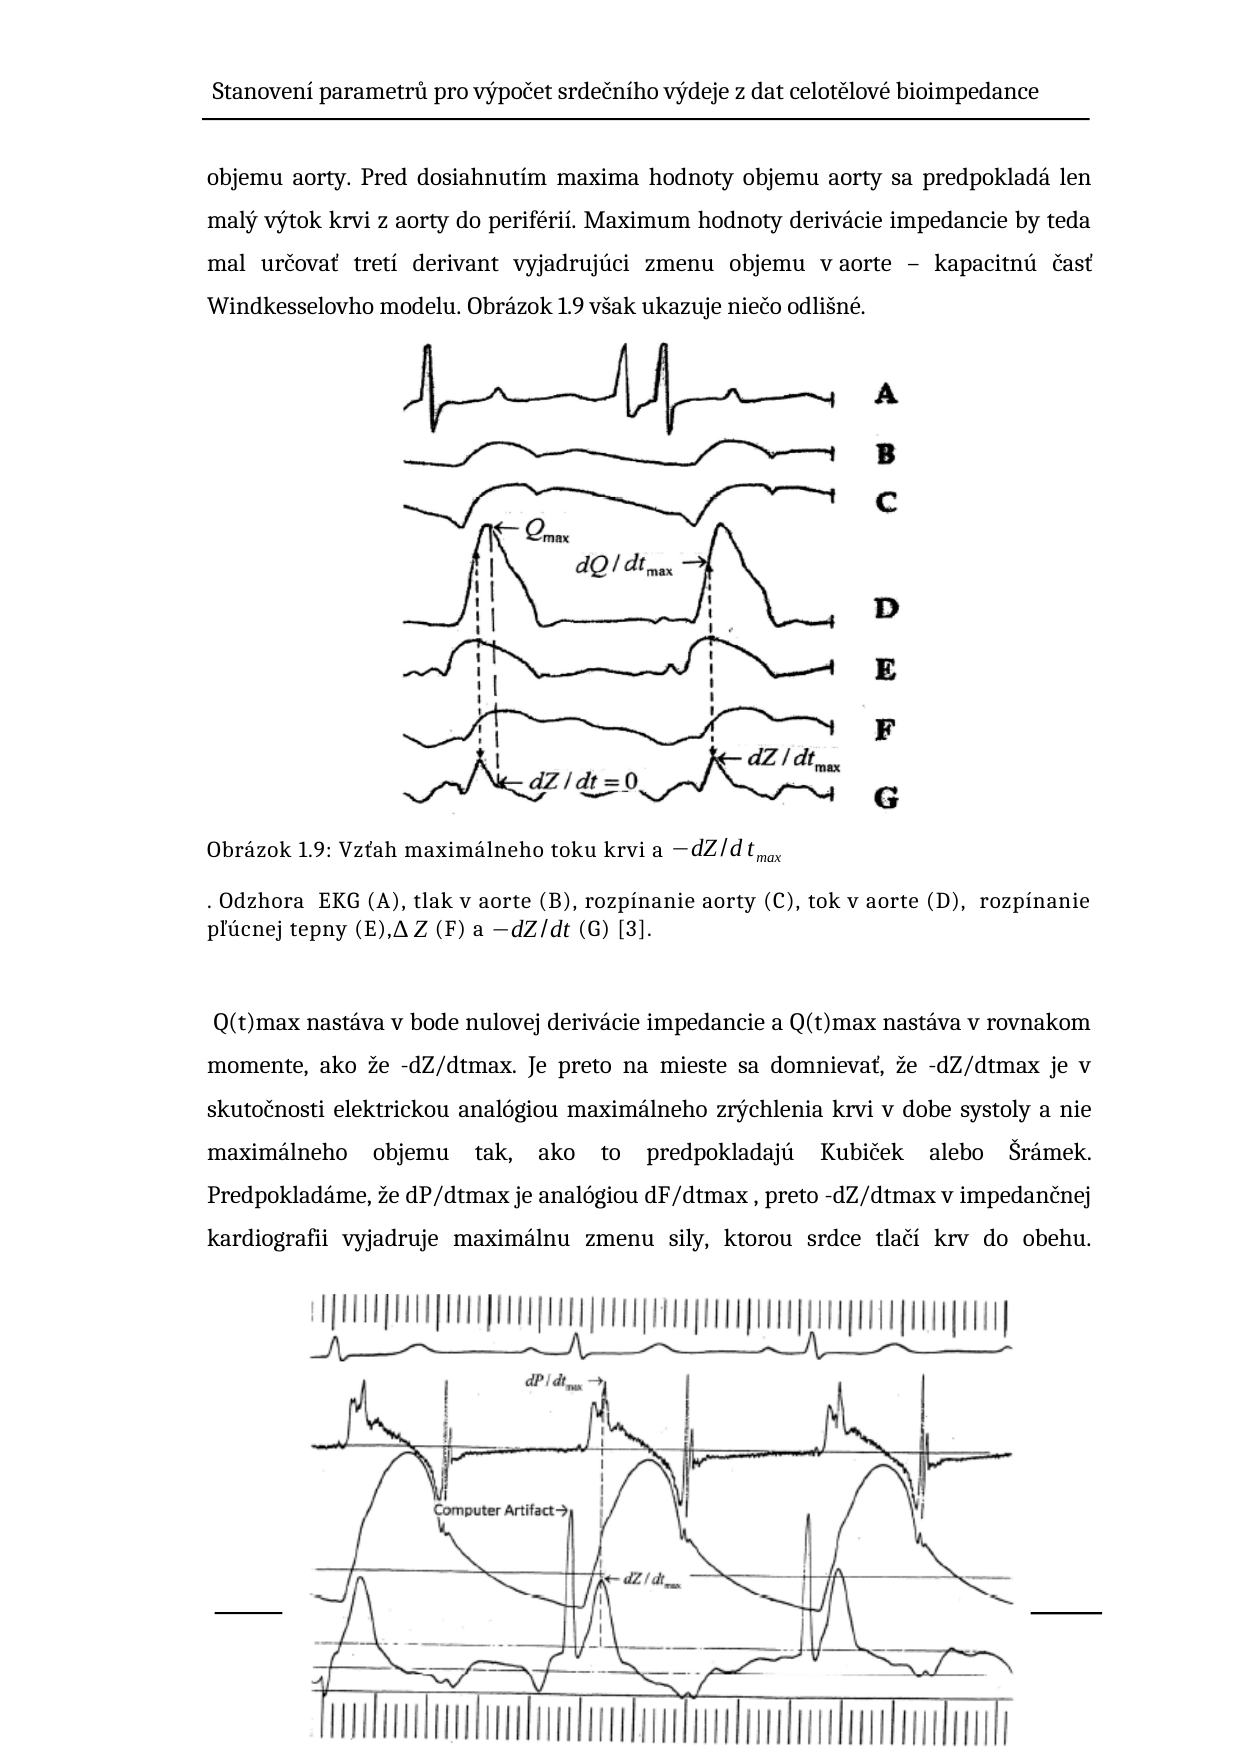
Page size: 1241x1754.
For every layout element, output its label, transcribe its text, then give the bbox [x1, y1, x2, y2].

text Obrázok 1.9: Vzťah maximálneho toku krvi a [207, 834, 1092, 866]
picture [364, 335, 935, 821]
text . Odzhora EKG (A), tlak v aorte (B), rozpínanie aorty (C), tok v aorte (D), rozpínanie pľúcnej tepny (E), (F) a (G) [3]. [207, 888, 1092, 943]
picture [282, 1294, 1031, 1754]
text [207, 163, 1092, 321]
